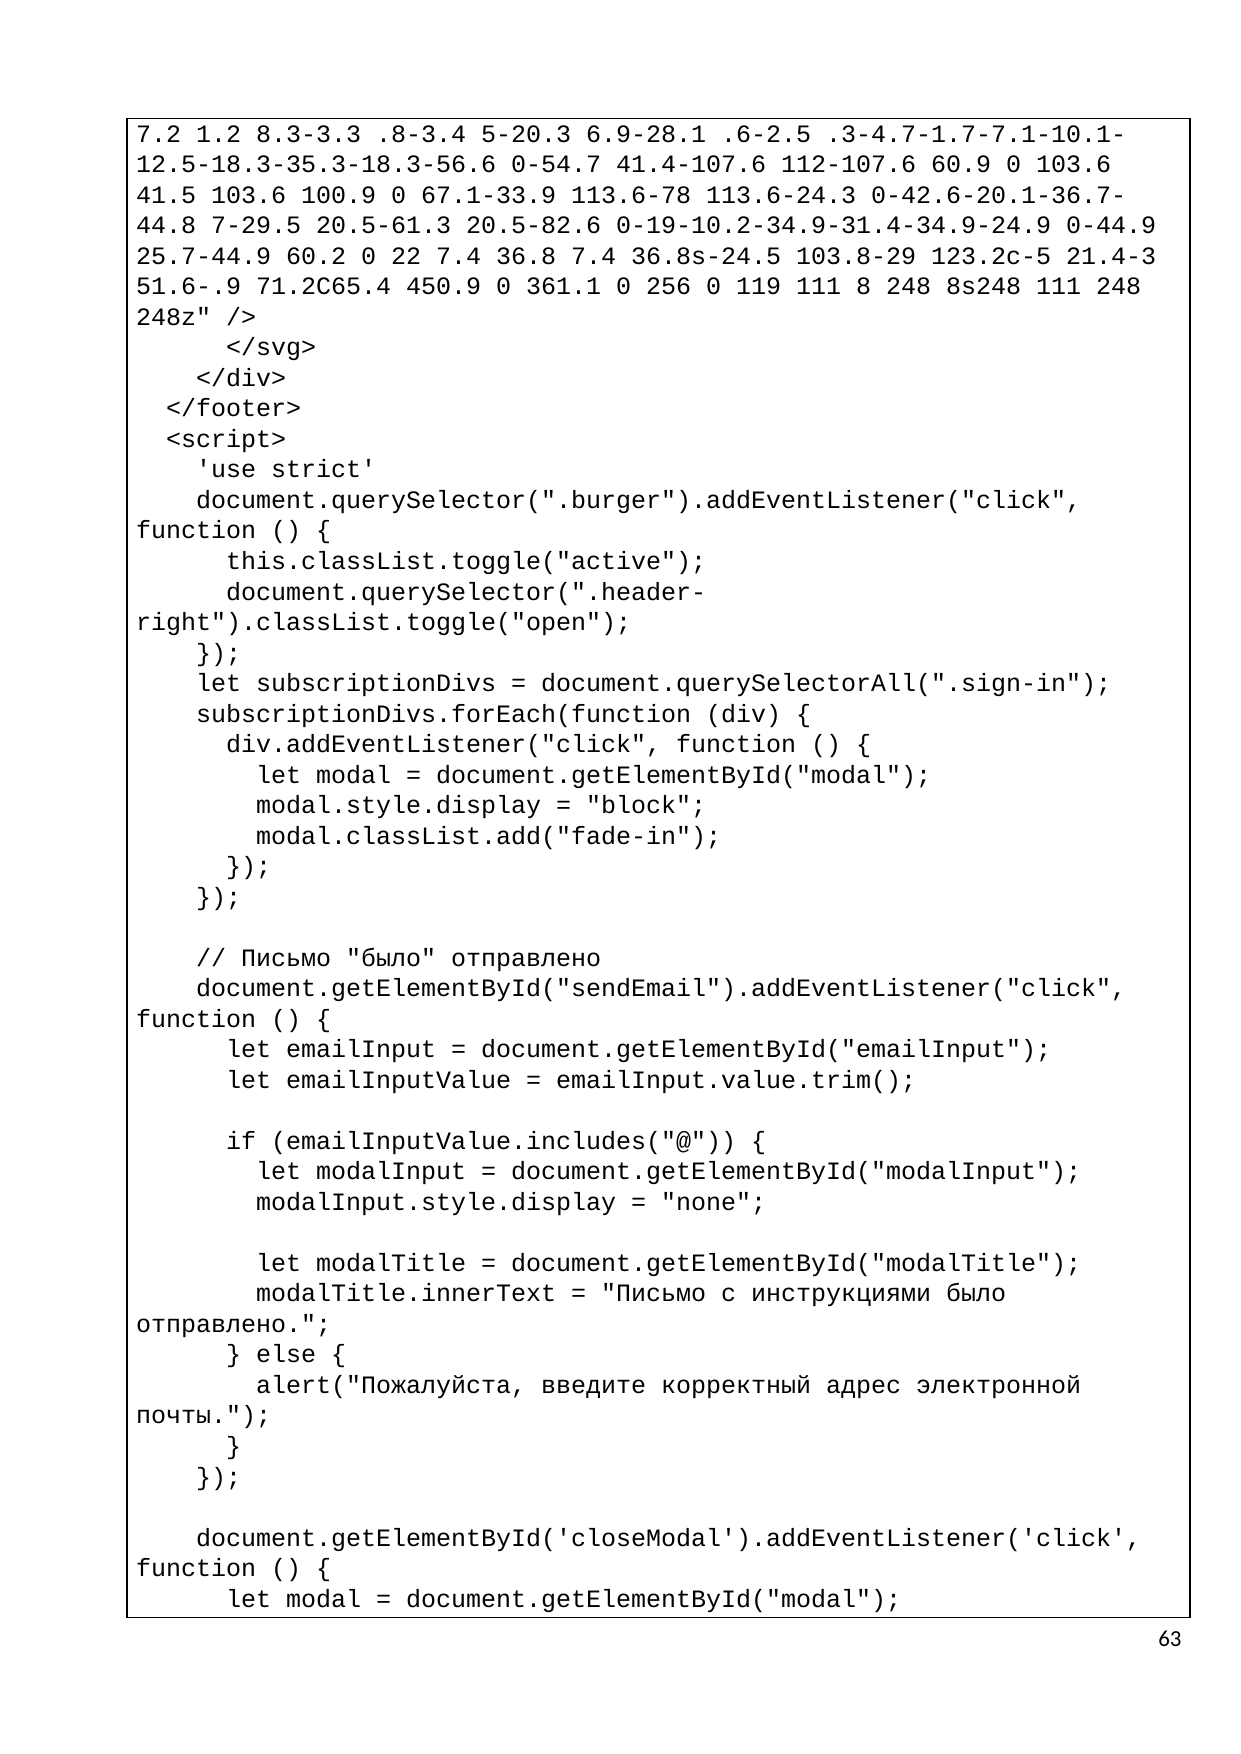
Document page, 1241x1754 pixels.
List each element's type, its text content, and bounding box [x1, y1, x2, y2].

text alert("Пожалуйста, введите корректный адрес электронной почты."); [128, 1369, 1189, 1431]
text }); [128, 1461, 1189, 1492]
text modalInput.style.display = "none"; [128, 1186, 1189, 1218]
text document.querySelector(".header-right").classList.toggle("open"); [128, 576, 1189, 637]
text document.getElementById('closeModal').addEventListener('click', function () { [128, 1522, 1189, 1583]
text }); [128, 637, 1189, 667]
text document.querySelector(".burger").addEventListener("click", function () { [128, 484, 1189, 545]
text let modal = document.getElementById("modal"); [128, 1583, 1189, 1617]
text </footer> [128, 393, 1189, 423]
text <script> [128, 423, 1189, 454]
text }); [128, 851, 1189, 881]
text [128, 119, 1189, 332]
text } else { [128, 1339, 1189, 1369]
text this.classList.toggle("active"); [128, 545, 1189, 576]
text </svg> [128, 332, 1189, 362]
text div.addEventListener("click", function () { [128, 728, 1189, 759]
text if (emailInputValue.includes("@")) { [128, 1125, 1189, 1156]
text modal.style.display = "block"; [128, 789, 1189, 820]
text let subscriptionDivs = document.querySelectorAll(".sign-in"); [128, 667, 1189, 698]
text let modalInput = document.getElementById("modalInput"); [128, 1156, 1189, 1186]
text }); [128, 881, 1189, 913]
text modalTitle.innerText = "Письмо с инструкциями было отправлено."; [128, 1278, 1189, 1339]
text modal.classList.add("fade-in"); [128, 820, 1189, 851]
text // Письмо "было" отправлено [128, 942, 1189, 973]
text } [128, 1431, 1189, 1461]
text let emailInputValue = emailInput.value.trim(); [128, 1064, 1189, 1096]
text 'use strict' [128, 454, 1189, 484]
text document.getElementById("sendEmail").addEventListener("click", function () { [128, 973, 1189, 1034]
text let modal = document.getElementById("modal"); [128, 759, 1189, 789]
text </div> [128, 362, 1189, 393]
text let emailInput = document.getElementById("emailInput"); [128, 1034, 1189, 1064]
text subscriptionDivs.forEach(function (div) { [128, 698, 1189, 728]
text let modalTitle = document.getElementById("modalTitle"); [128, 1247, 1189, 1278]
